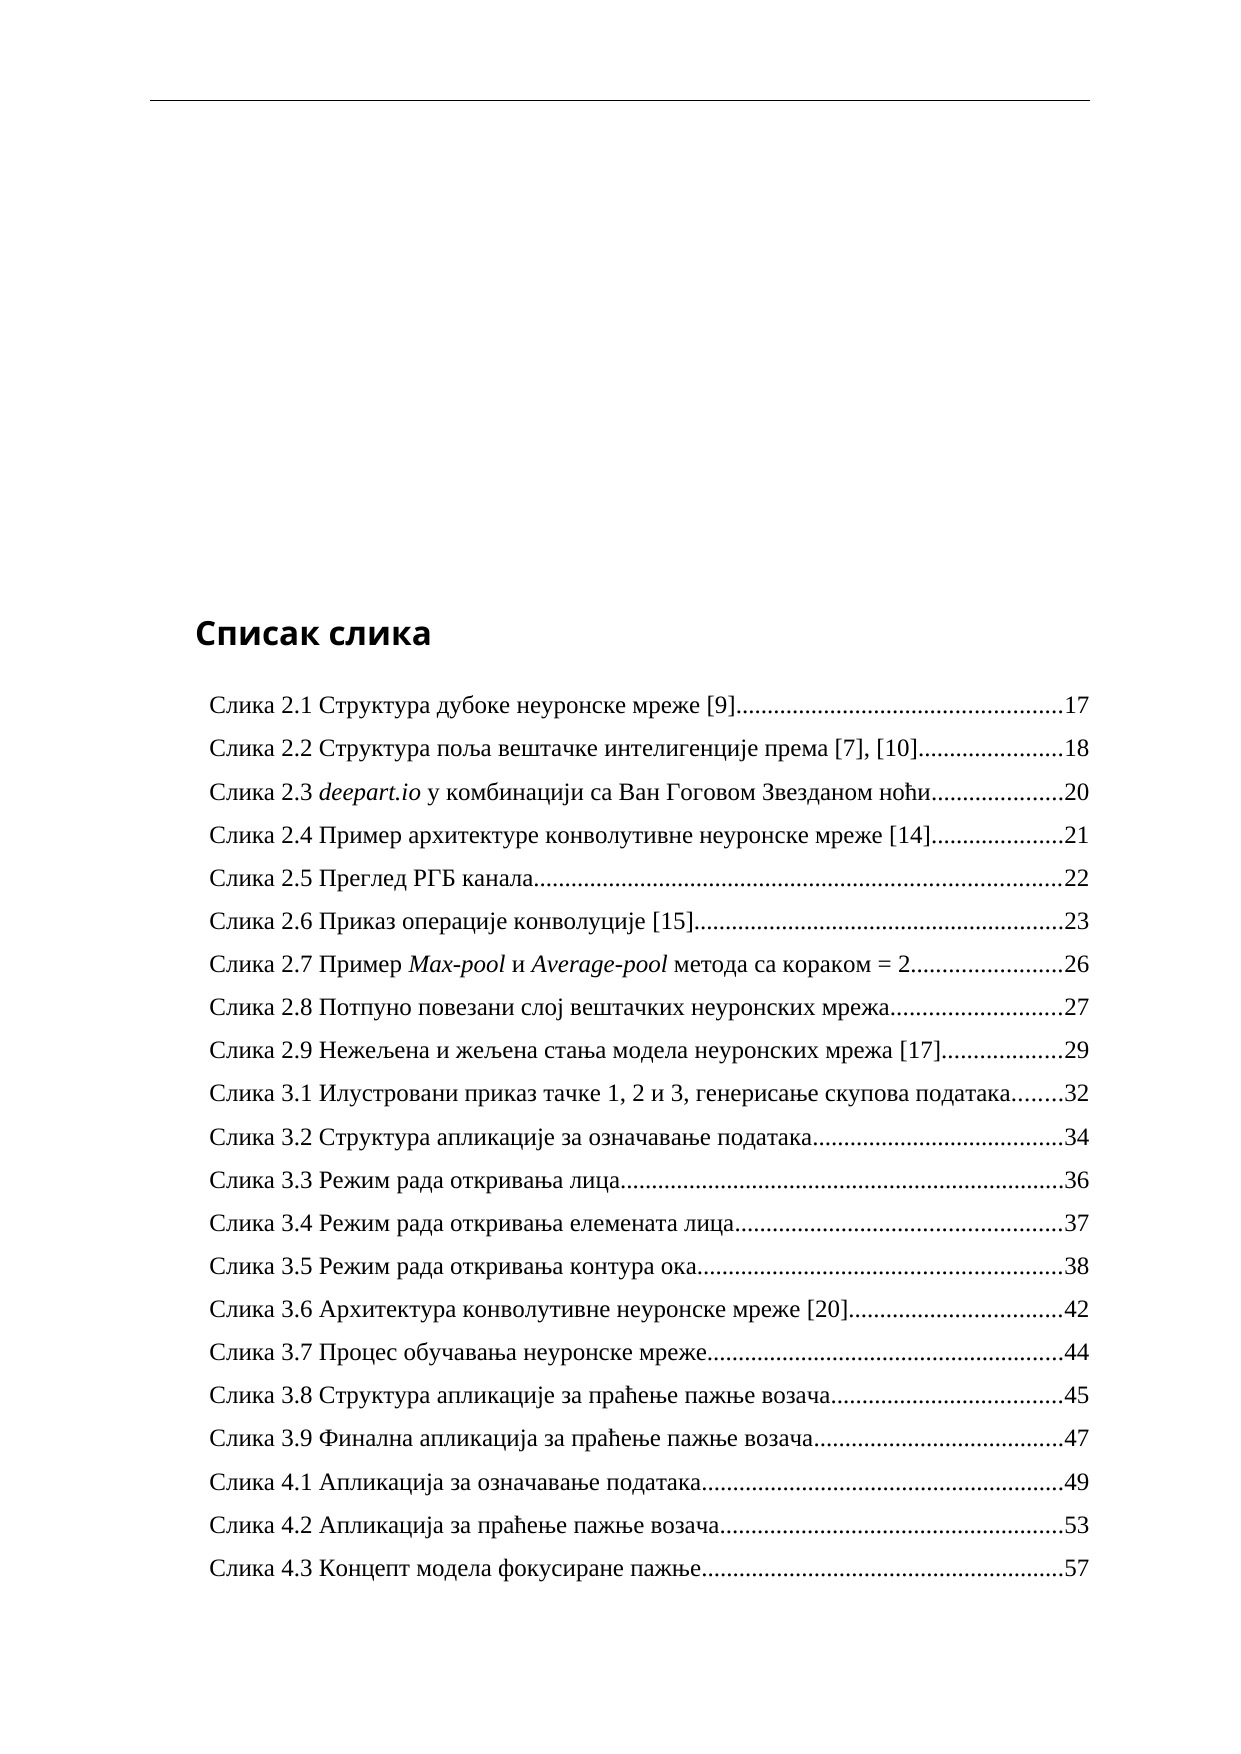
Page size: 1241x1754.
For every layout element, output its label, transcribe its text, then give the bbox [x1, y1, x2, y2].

text Слика 3.2 Структура апликације за означавање података 34 [150, 1122, 1090, 1150]
text Слика 3.7 Процес обучавања неуронске мреже 44 [150, 1337, 1090, 1366]
text Слика 2.3 deepart.io у комбинацији са Ван Гоговом Звезданом ноћи 20 [150, 777, 1090, 805]
text Слика 3.3 Режим рада откривања лица 36 [150, 1165, 1090, 1193]
text Слика 3.1 Илустровани приказ тачке 1, 2 и 3, генерисање скупова података 32 [150, 1078, 1090, 1107]
text Слика 2.2 Структура поља вештачке интелигенције према [7], [10] 18 [150, 733, 1090, 762]
text Слика 3.8 Структура апликације за праћење пажње возача 45 [150, 1380, 1090, 1409]
text Слика 3.6 Архитектура конволутивне неуронске мреже [20] 42 [150, 1294, 1090, 1323]
text Слика 3.4 Режим рада откривања елемената лица 37 [150, 1208, 1090, 1237]
text Слика 3.5 Режим рада откривања контура ока 38 [150, 1251, 1090, 1280]
text Слика 2.9 Нежељена и жељена стања модела неуронских мрежа [17] 29 [150, 1035, 1090, 1064]
text Слика 4.3 Концепт модела фокусиране пажње 57 [150, 1553, 1090, 1582]
text Слика 4.1 Апликација за означавање података 49 [150, 1467, 1090, 1495]
text Слика 2.6 Приказ операције конволуције [15] 23 [150, 906, 1090, 935]
text Слика 3.9 Финална апликација за праћење пажње возача 47 [150, 1423, 1090, 1452]
text Слика 2.4 Пример архитектуре конволутивне неуронске мреже [14] 21 [150, 820, 1090, 848]
text Слика 2.7 Пример Max-pool и Average-pool метода са кораком = 2 26 [150, 949, 1090, 978]
text Слика 2.1 Структура дубоке неуронске мреже [9] 17 [150, 690, 1090, 719]
subtitle Списак слика [195, 610, 972, 655]
text Слика 2.8 Потпуно повезани слој вештачких неуронских мрежа 27 [150, 992, 1090, 1021]
text Слика 2.5 Преглед РГБ канала 22 [150, 863, 1090, 892]
text Слика 4.2 Апликација за праћење пажње возача 53 [150, 1510, 1090, 1538]
